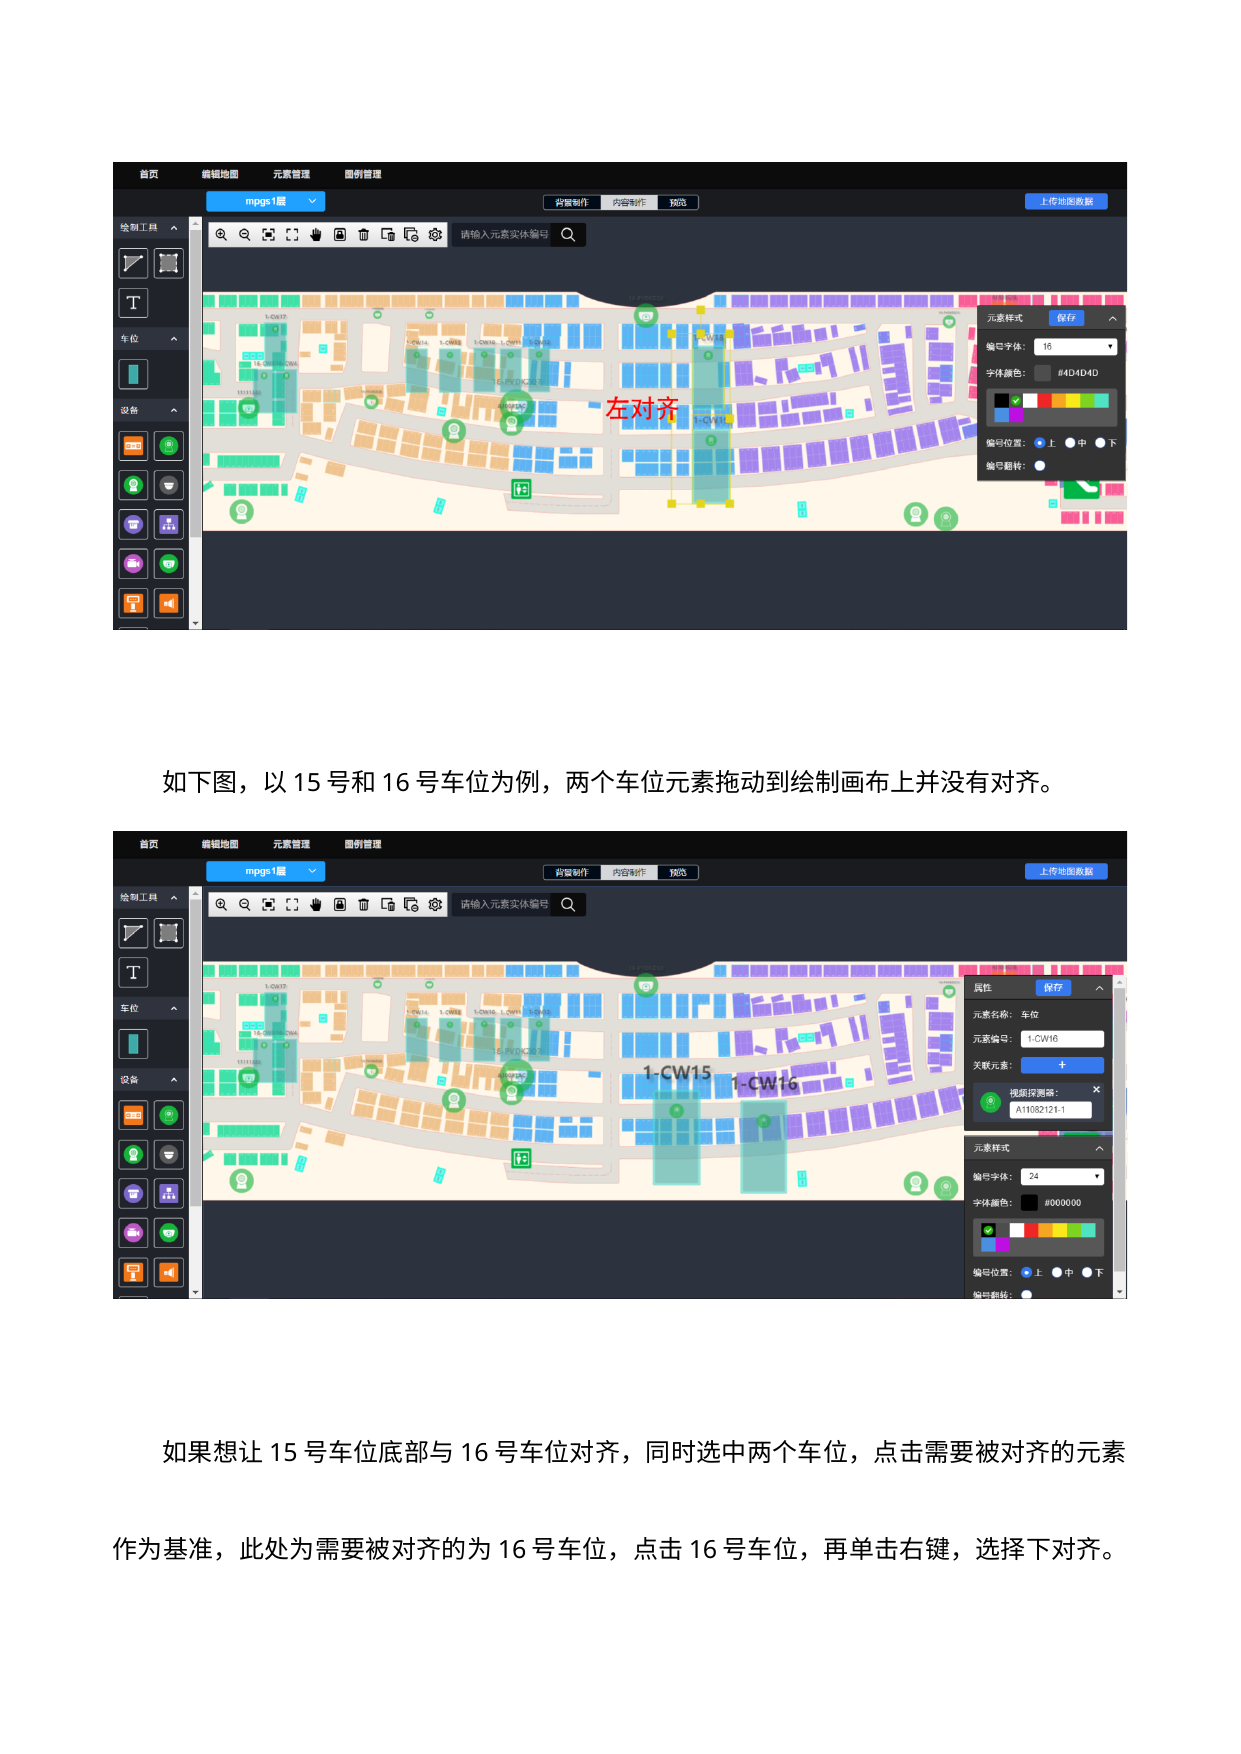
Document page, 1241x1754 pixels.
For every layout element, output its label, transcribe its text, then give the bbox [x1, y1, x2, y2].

text 如下图，以15号和16号车位为例，两个车位元素拖动到绘制画布上并没有对齐。 [112, 748, 1128, 813]
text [112, 1418, 1128, 1581]
picture [113, 831, 1128, 1299]
picture [113, 162, 1128, 630]
